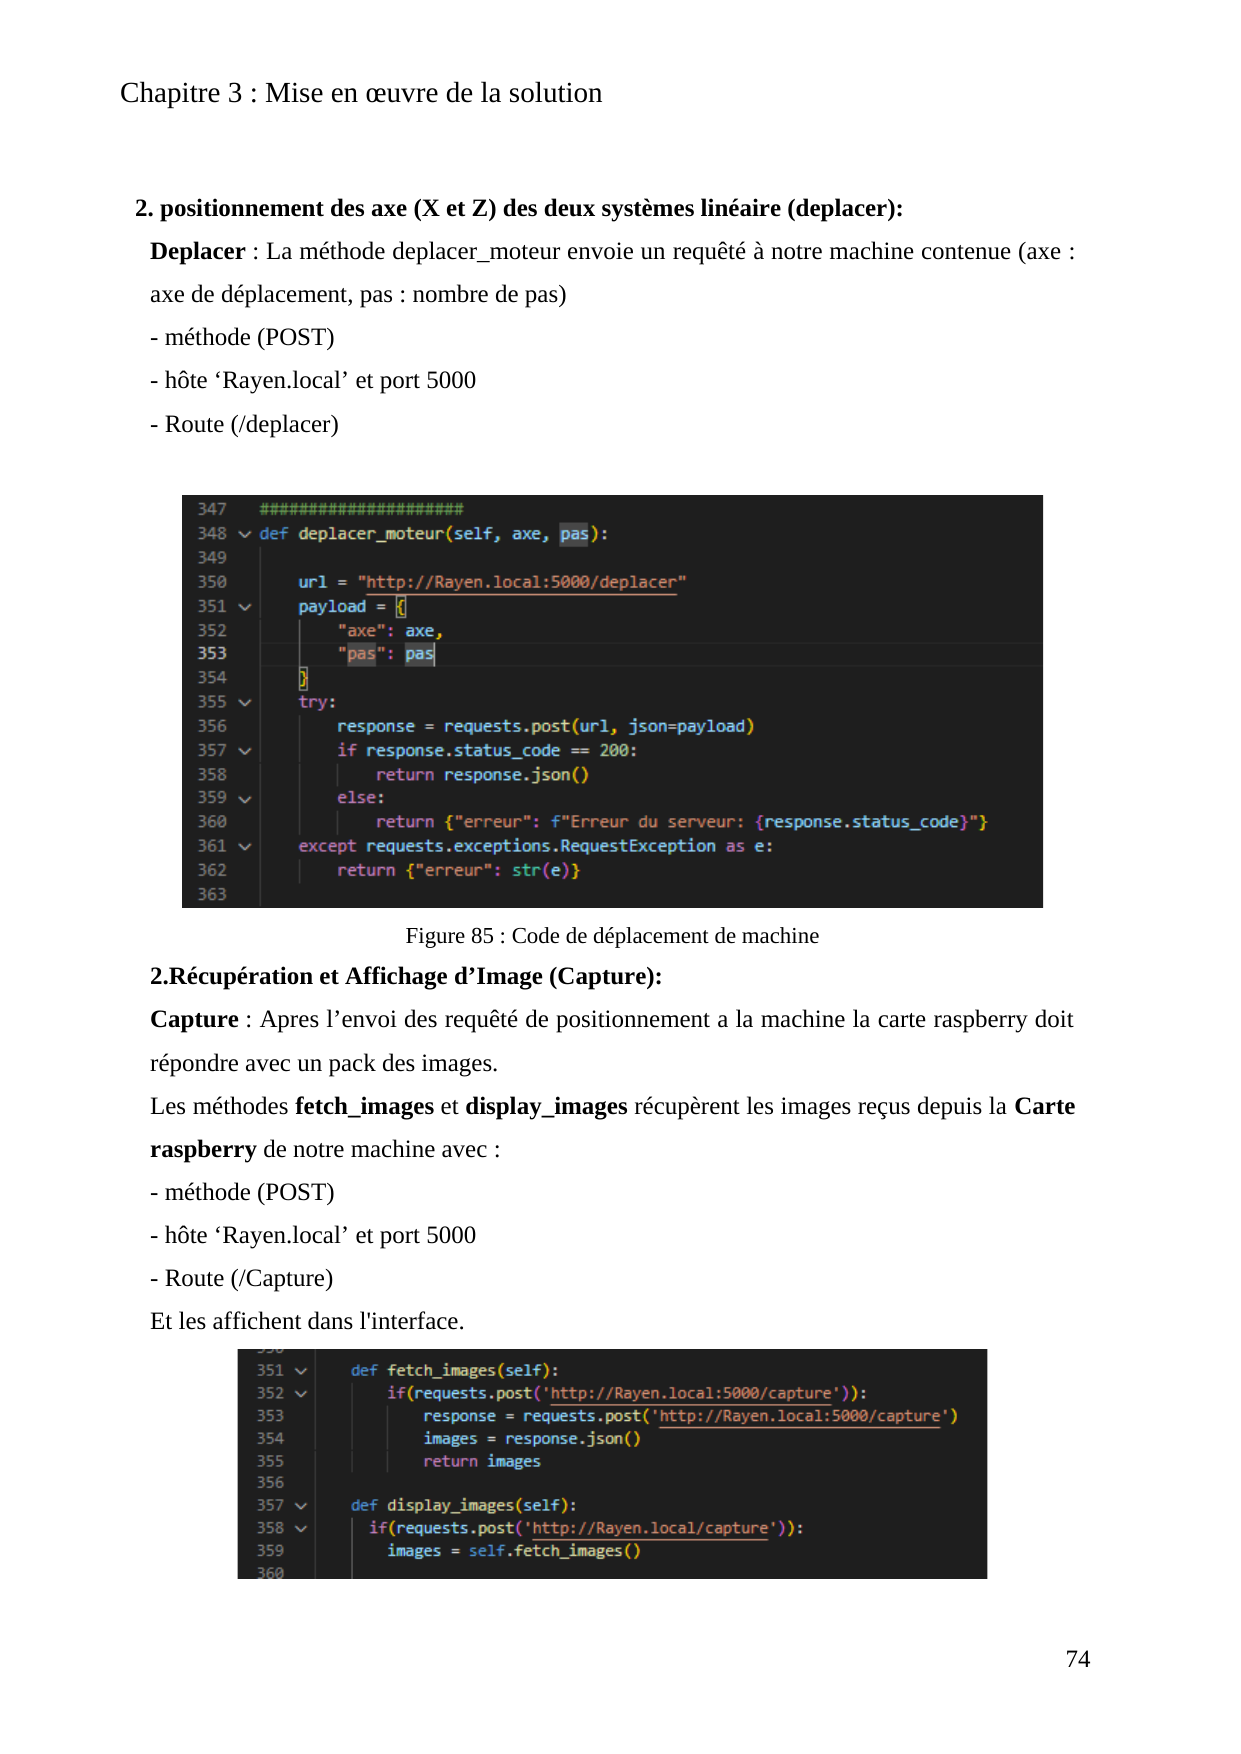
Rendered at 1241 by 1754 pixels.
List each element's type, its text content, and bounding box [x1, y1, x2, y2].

text Figure 85 : Code de déplacement de machine [150, 922, 1075, 948]
text 2. positionnement des axe (X et Z) des deux systèmes linéaire (deplacer): [135, 193, 1075, 222]
text - Route (/Capture) [150, 1263, 1075, 1292]
text - hôte ‘Rayen.local’ et port 5000 [150, 366, 1075, 394]
text Deplacer : La méthode deplacer_moteur envoie un requêté à notre machine contenue (axe : axe de déplacement, pas : nombre de pas) [150, 236, 1075, 308]
text Et les affichent dans l'interface. [150, 1306, 1075, 1335]
text Capture : Apres l’envoi des requêté de positionnement a la machine la carte raspberry doit répondre avec un pack des images. [150, 1004, 1075, 1076]
text Les méthodes fetch_images et display_images récupèrent les images reçus depuis la Carte raspberry de notre machine avec : [150, 1091, 1075, 1163]
picture [182, 495, 1044, 908]
picture [237, 1349, 988, 1579]
text - hôte ‘Rayen.local’ et port 5000 [150, 1220, 1075, 1249]
text - méthode (POST) [150, 322, 1075, 351]
text - méthode (POST) [150, 1177, 1075, 1206]
text 2.Récupération et Affichage d’Image (Capture): [150, 961, 1075, 990]
text - Route (/deplacer) [150, 409, 1075, 437]
